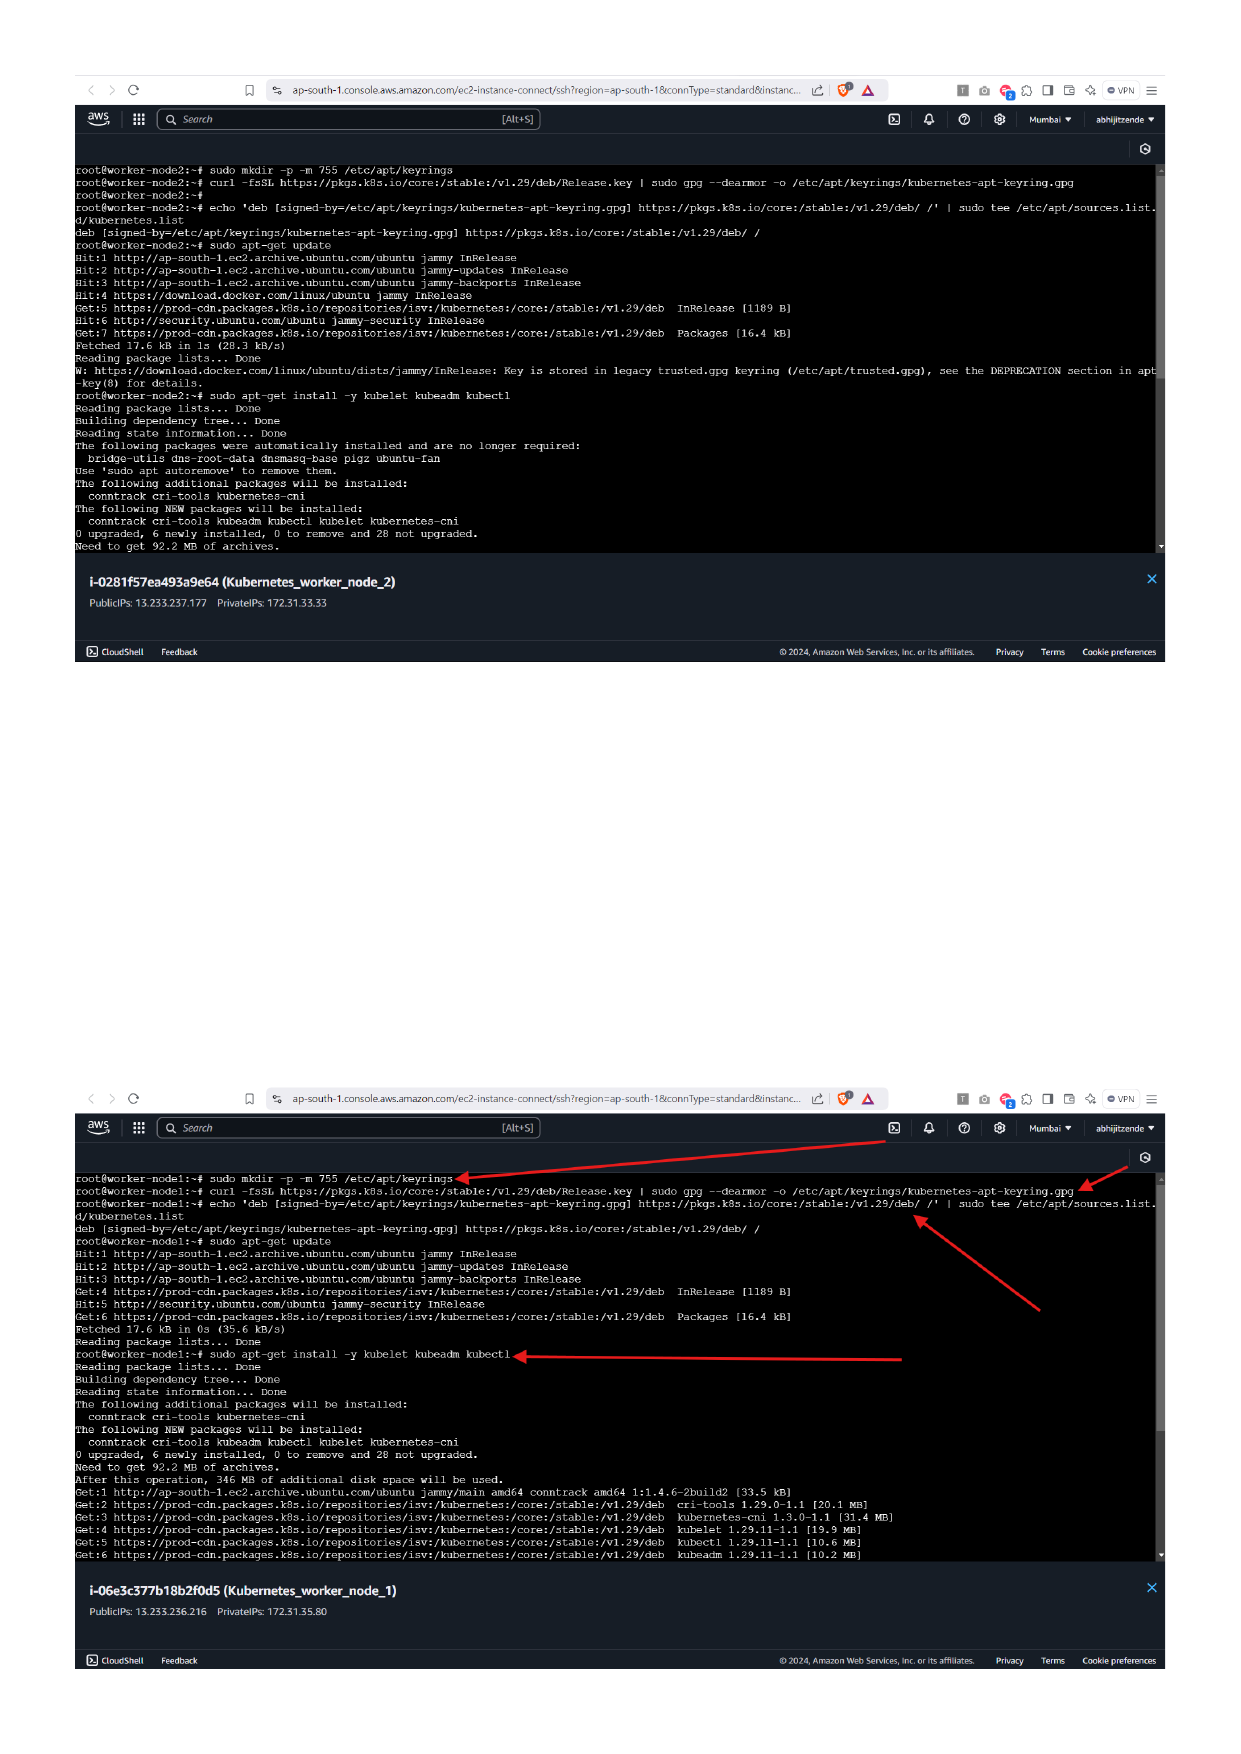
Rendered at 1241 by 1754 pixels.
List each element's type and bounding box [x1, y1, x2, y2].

picture [75, 75, 1166, 662]
picture [75, 1086, 1166, 1669]
